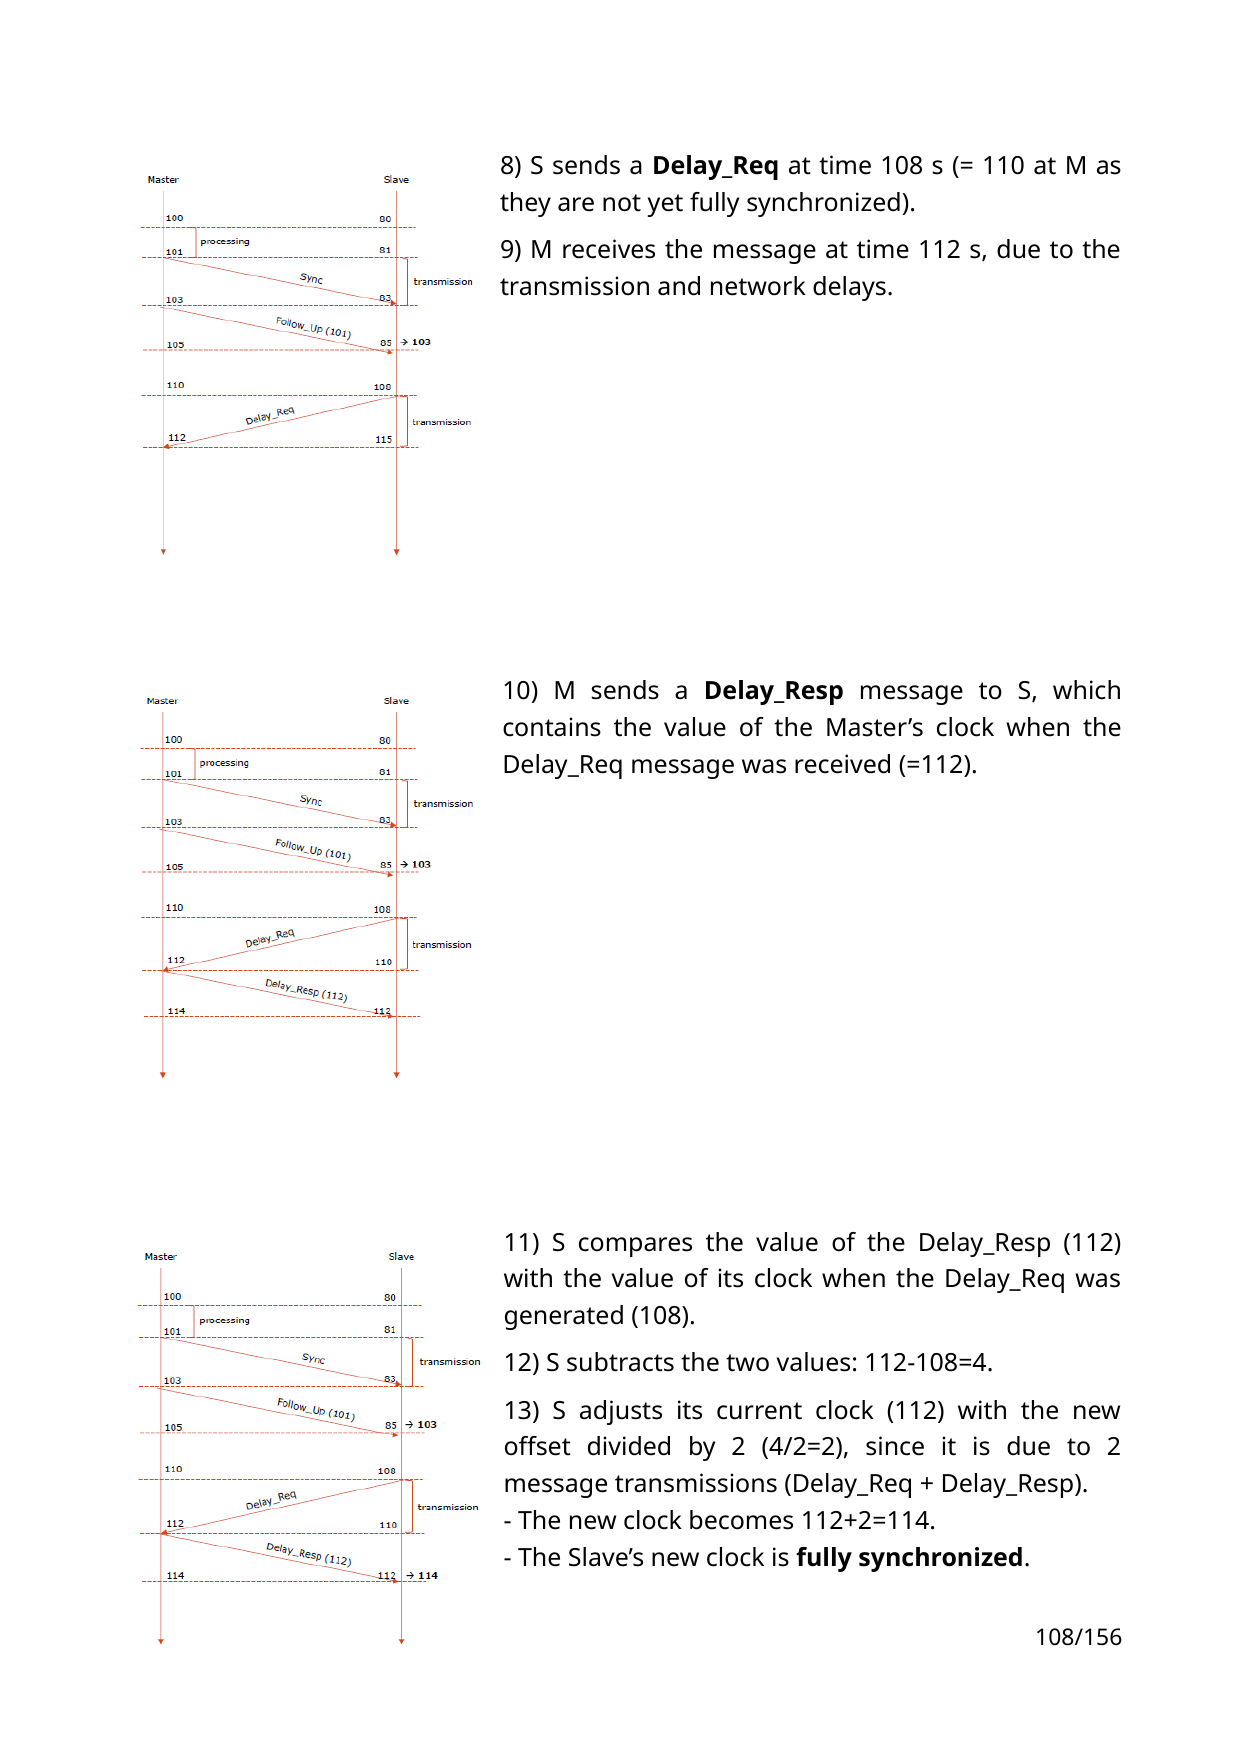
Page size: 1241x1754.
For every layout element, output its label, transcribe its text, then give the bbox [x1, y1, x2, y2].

text - The Slave’s new clock is fully synchronized. [485, 1539, 1122, 1573]
text 12) S subtracts the two values: 112-108=4. [485, 1345, 1122, 1379]
text 13) S adjusts its current clock (112) with the new offset divided by 2 (4/2=2), since it is due to 2 message transmissions (Delay_Req + Delay_Resp). [485, 1392, 1122, 1500]
text 9) M receives the message at time 112 s, due to the transmission and network delays. [482, 232, 1122, 302]
picture [118, 1227, 485, 1659]
text 8) S sends a Delay_Req at time 108 s (= 110 at M as they are not yet fully synchronized). [118, 148, 1122, 218]
picture [118, 152, 482, 578]
picture [118, 677, 484, 1106]
text 10) M sends a Delay_Resp message to S, which contains the value of the Master’s clock when the Delay_Req message was received (=112). [118, 673, 1122, 780]
text 11) S compares the value of the Delay_Resp (112) with the value of its clock when the Delay_Req was generated (108). [118, 1224, 1122, 1332]
text - The new clock becomes 112+2=114. [485, 1503, 1122, 1537]
